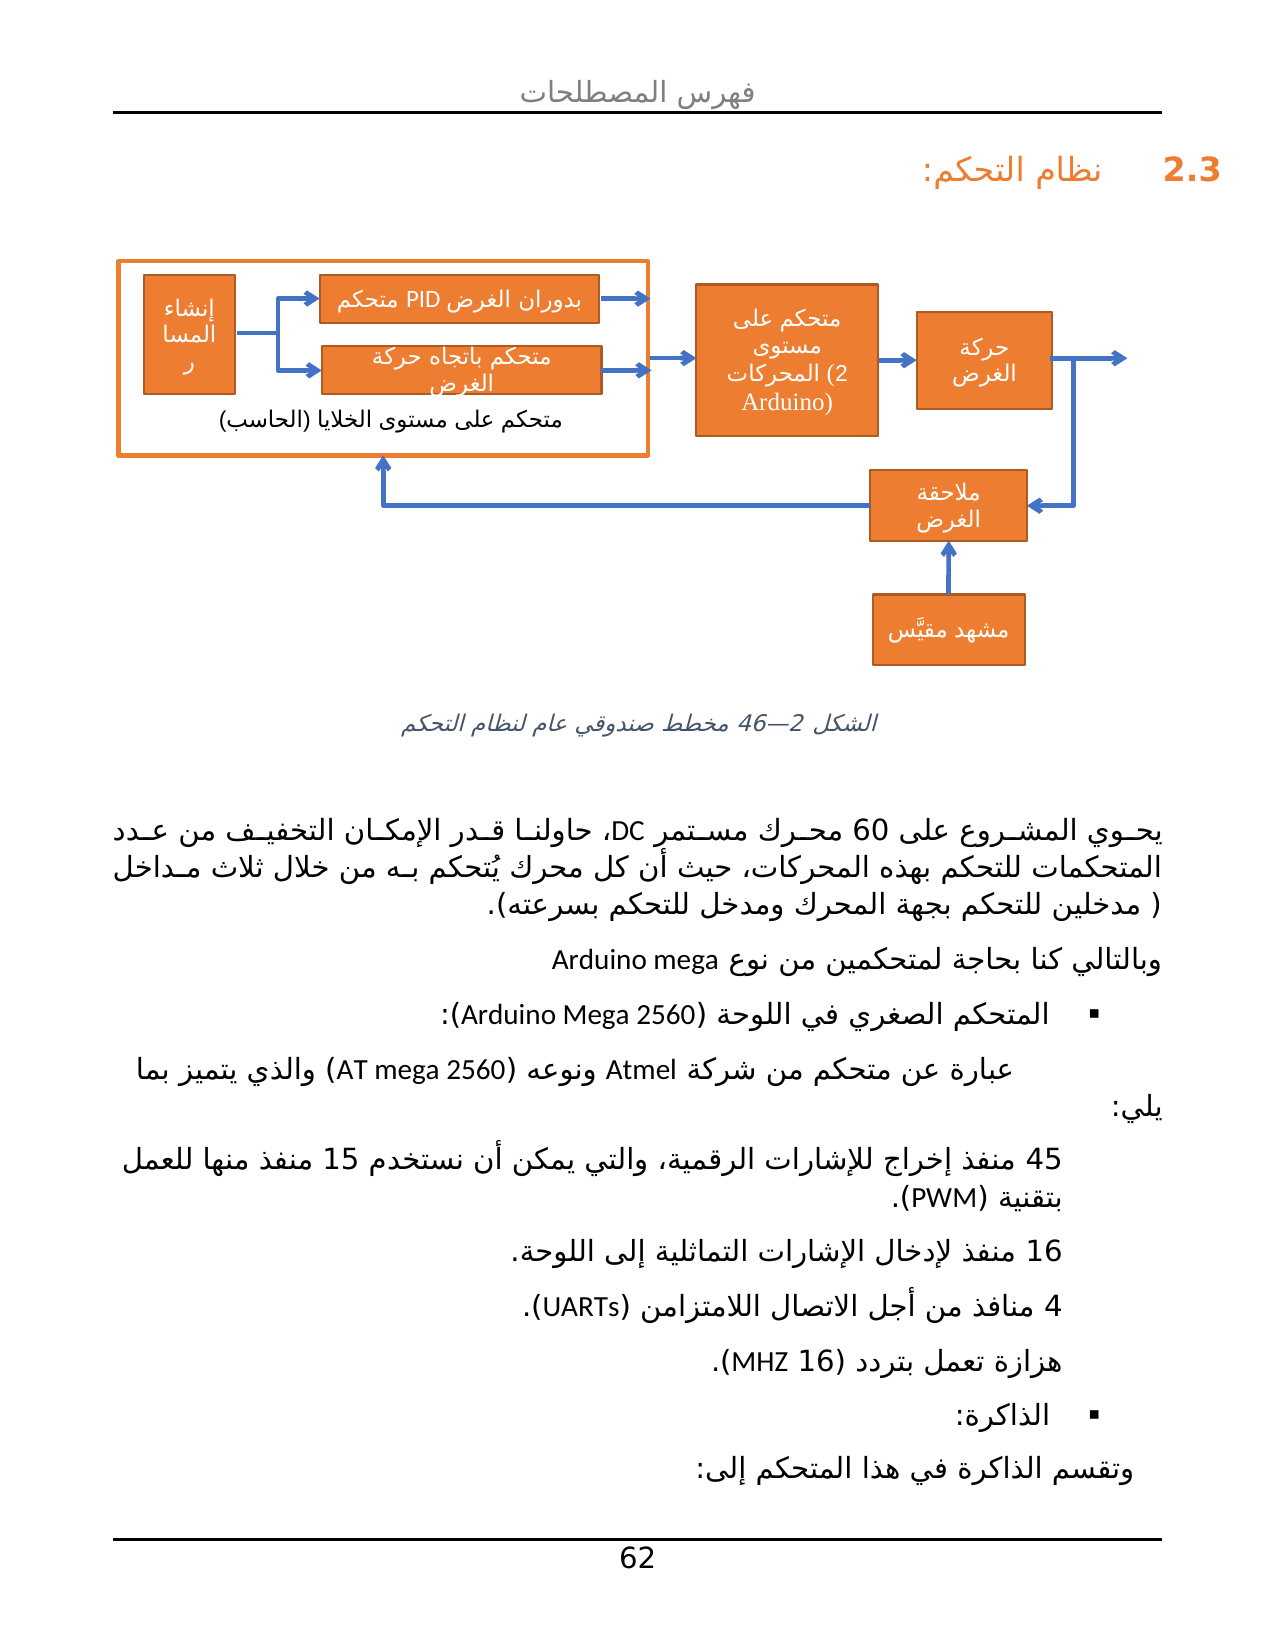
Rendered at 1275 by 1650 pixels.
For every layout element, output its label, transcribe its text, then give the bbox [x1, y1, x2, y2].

list الذاكرة: [112, 1398, 1087, 1432]
text وتقسم الذاكرة في هذا المتحكم إلى: [112, 1451, 1162, 1485]
text عبارة عن متحكم من شركة Atmel ونوعه (AT mega 2560) والذي يتميز بما يلي: [112, 1051, 1162, 1123]
subtitle نظام التحكم: [112, 150, 1162, 189]
text هزازة تعمل بتردد (16 MHZ). [112, 1343, 1063, 1378]
text 4 منافذ من أجل الاتصال اللامتزامن (UARTs). [112, 1288, 1063, 1323]
list المتحكم الصغري في اللوحة (Arduino Mega 2560): [112, 996, 1087, 1032]
text 45 منفذ إخراج للإشارات الرقمية، والتي يمكن أن نستخدم 15 منفذ منها للعمل بتقنية (PWM). [112, 1143, 1063, 1215]
text يحوي المشروع على 60 محرك مستمر DC، حاولنا قدر الإمكان التخفيف من عدد المتحكمات للتحكم بهذه المحركات، حيث أن كل محرك يُتحكم به من خلال ثلاث مداخل ( مدخلين للتحكم بجهة المحرك ومدخل للتحكم بسرعته). [112, 812, 1162, 921]
text 16 منفذ لإدخال الإشارات التماثلية إلى اللوحة. [112, 1234, 1063, 1268]
text وبالتالي كنا بحاجة لمتحكمين من نوع Arduino mega [112, 941, 1162, 976]
